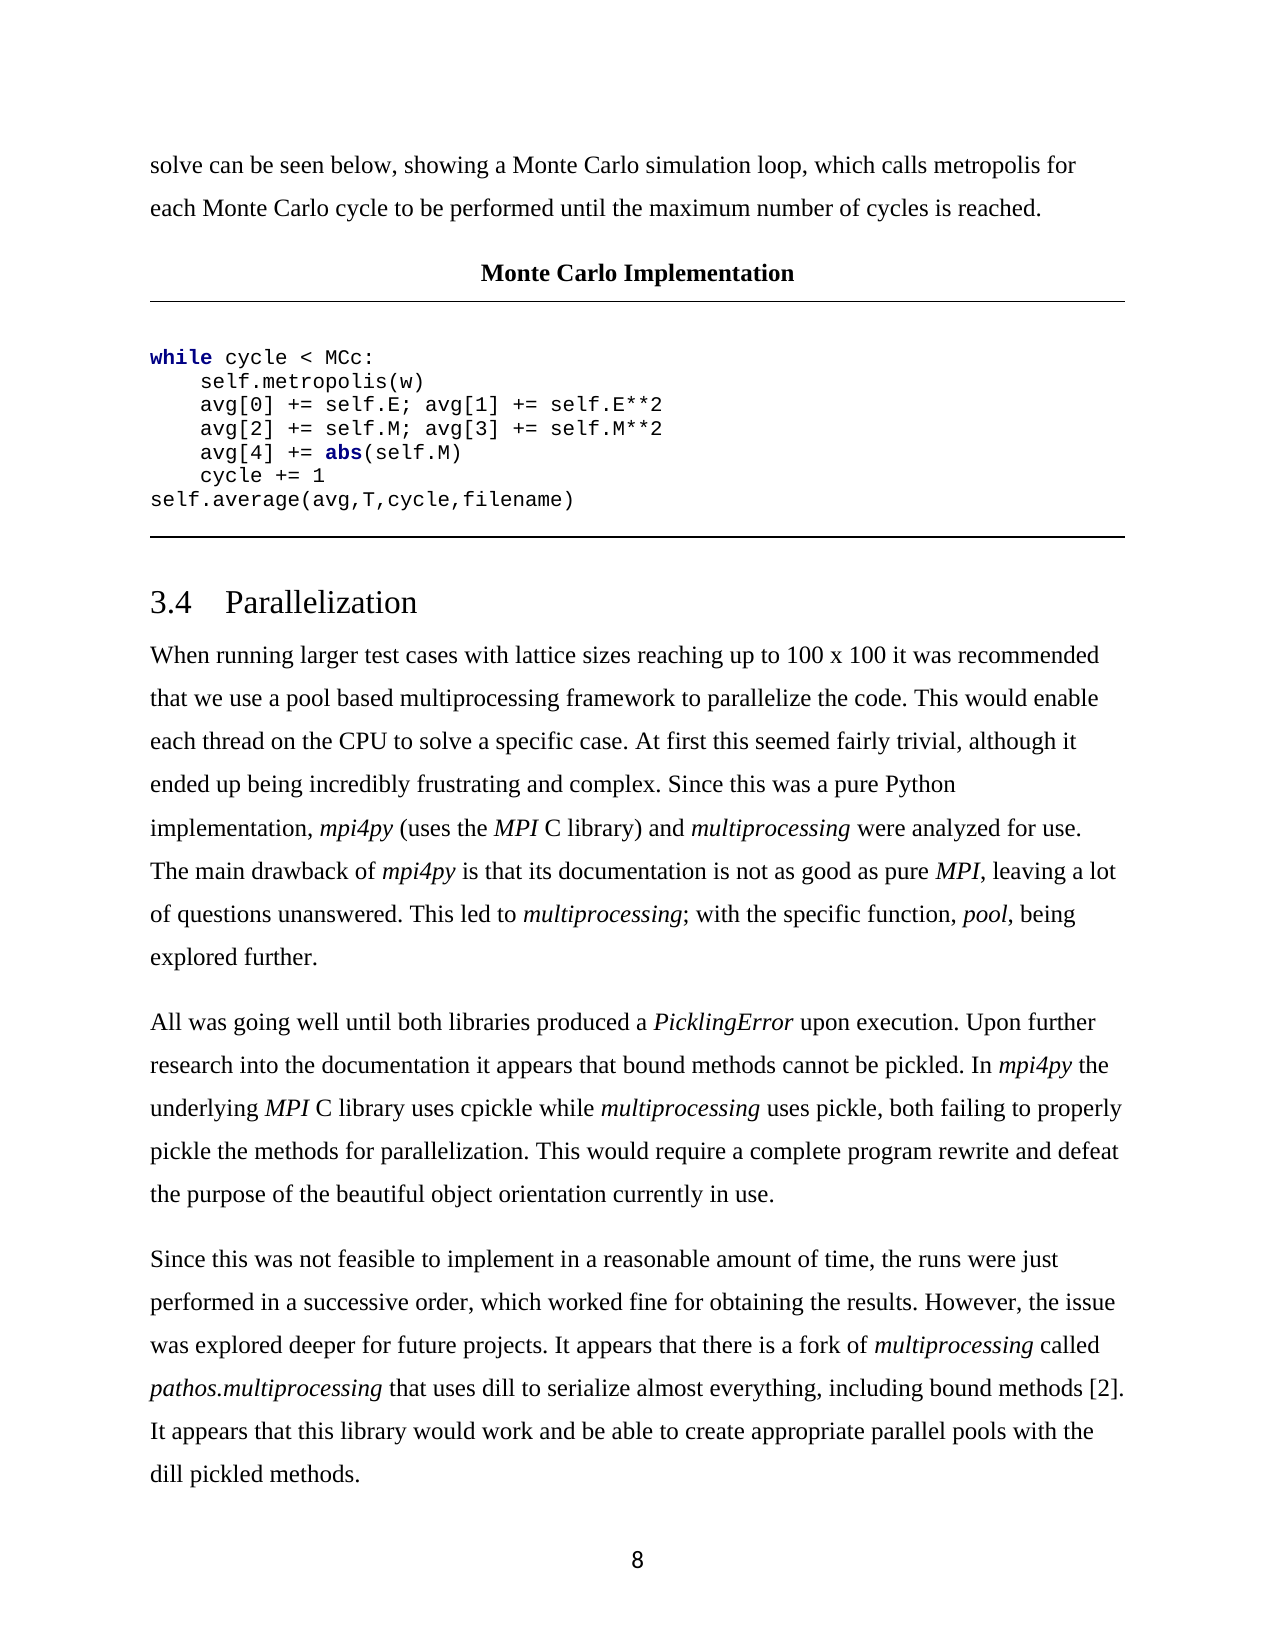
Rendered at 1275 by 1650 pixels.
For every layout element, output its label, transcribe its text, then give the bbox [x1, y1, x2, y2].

text self.metropolis(w) [150, 371, 1125, 394]
text Monte Carlo Implementation [150, 258, 1125, 287]
text self.average(avg,T,cycle,filename) [150, 489, 1125, 513]
text Since this was not feasible to implement in a reasonable amount of time, the runs were just performed in a successive order, which worked fine for obtaining the results. However, the issue was explored deeper for future projects. It appears that there is a fork of multiprocessing called pathos.multiprocessing that uses dill to serialize almost everything, including bound methods [2]. It appears that this library would work and be able to create appropriate parallel pools with the dill pickled methods. [150, 1244, 1125, 1488]
text avg[2] += self.M; avg[3] += self.M**2 [150, 418, 1125, 442]
text cycle += 1 [150, 465, 1125, 489]
text avg[0] += self.E; avg[1] += self.E**2 [150, 394, 1125, 418]
text All was going well until both libraries produced a PicklingError upon execution. Upon further research into the documentation it appears that bound methods cannot be pickled. In mpi4py the underlying MPI C library uses cpickle while multiprocessing uses pickle, both failing to properly pickle the methods for parallelization. This would require a complete program rewrite and defeat the purpose of the beautiful object orientation currently in use. [150, 1007, 1125, 1208]
text When running larger test cases with lattice sizes reaching up to 100 x 100 it was recommended that we use a pool based multiprocessing framework to parallelize the code. This would enable each thread on the CPU to solve a specific case. At first this seemed fairly trivial, although it ended up being incredibly frustrating and complex. Since this was a pure Python implementation, mpi4py (uses the MPI C library) and multiprocessing were analyzed for use. The main drawback of mpi4py is that its documentation is not as good as pure MPI, leaving a lot of questions unanswered. This led to multiprocessing; with the specific function, pool, being explored further. [150, 640, 1125, 971]
text 3.4 Parallelization [150, 583, 1125, 621]
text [150, 150, 1125, 222]
text while cycle < MCc: [150, 347, 1125, 371]
text avg[4] += abs(self.M) [150, 442, 1125, 465]
